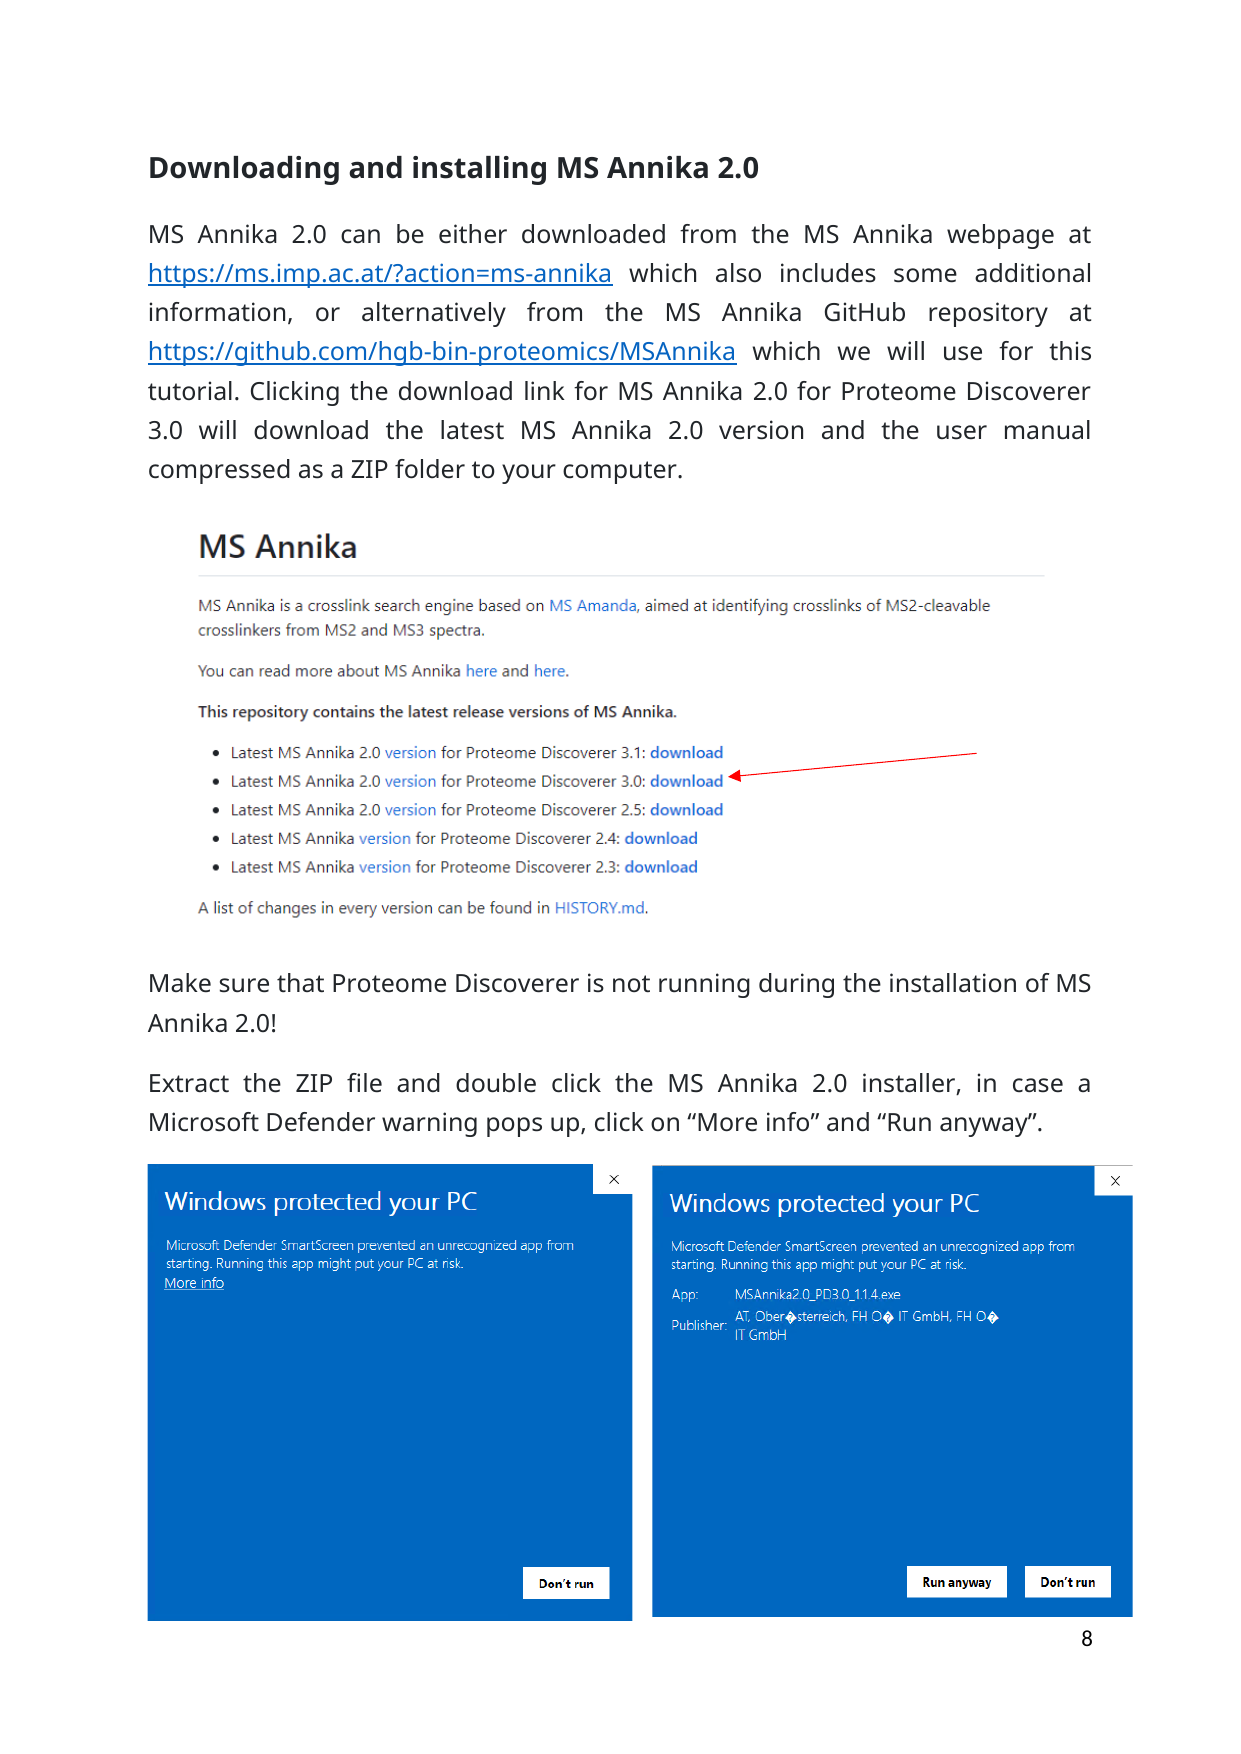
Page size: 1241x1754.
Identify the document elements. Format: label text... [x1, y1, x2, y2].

picture [170, 511, 1071, 942]
text MS Annika 2.0 can be either downloaded from the MS Annika webpage at https://ms.imp.ac.at/?action=ms-annika which also includes some additional information, or alternatively from the MS Annika GitHub repository at https://github.com/hgb-bin-proteomics/MSAnnika which we will use for this tutorial. Clicking the download link for MS Annika 2.0 for Proteome Discoverer 3.0 will download the latest MS Annika 2.0 version and the user manual compressed as a ZIP folder to your computer. [148, 216, 1093, 486]
picture [147, 1164, 633, 1621]
text Extract the ZIP file and double click the MS Annika 2.0 installer, in case a Microsoft Defender warning pops up, click on “More info” and “Run anyway”. [148, 1065, 1093, 1138]
picture [651, 1165, 1133, 1616]
text Make sure that Proteome Discoverer is not running during the installation of MS Annika 2.0! [148, 966, 1093, 1039]
text Downloading and installing MS Annika 2.0 [148, 148, 1093, 187]
